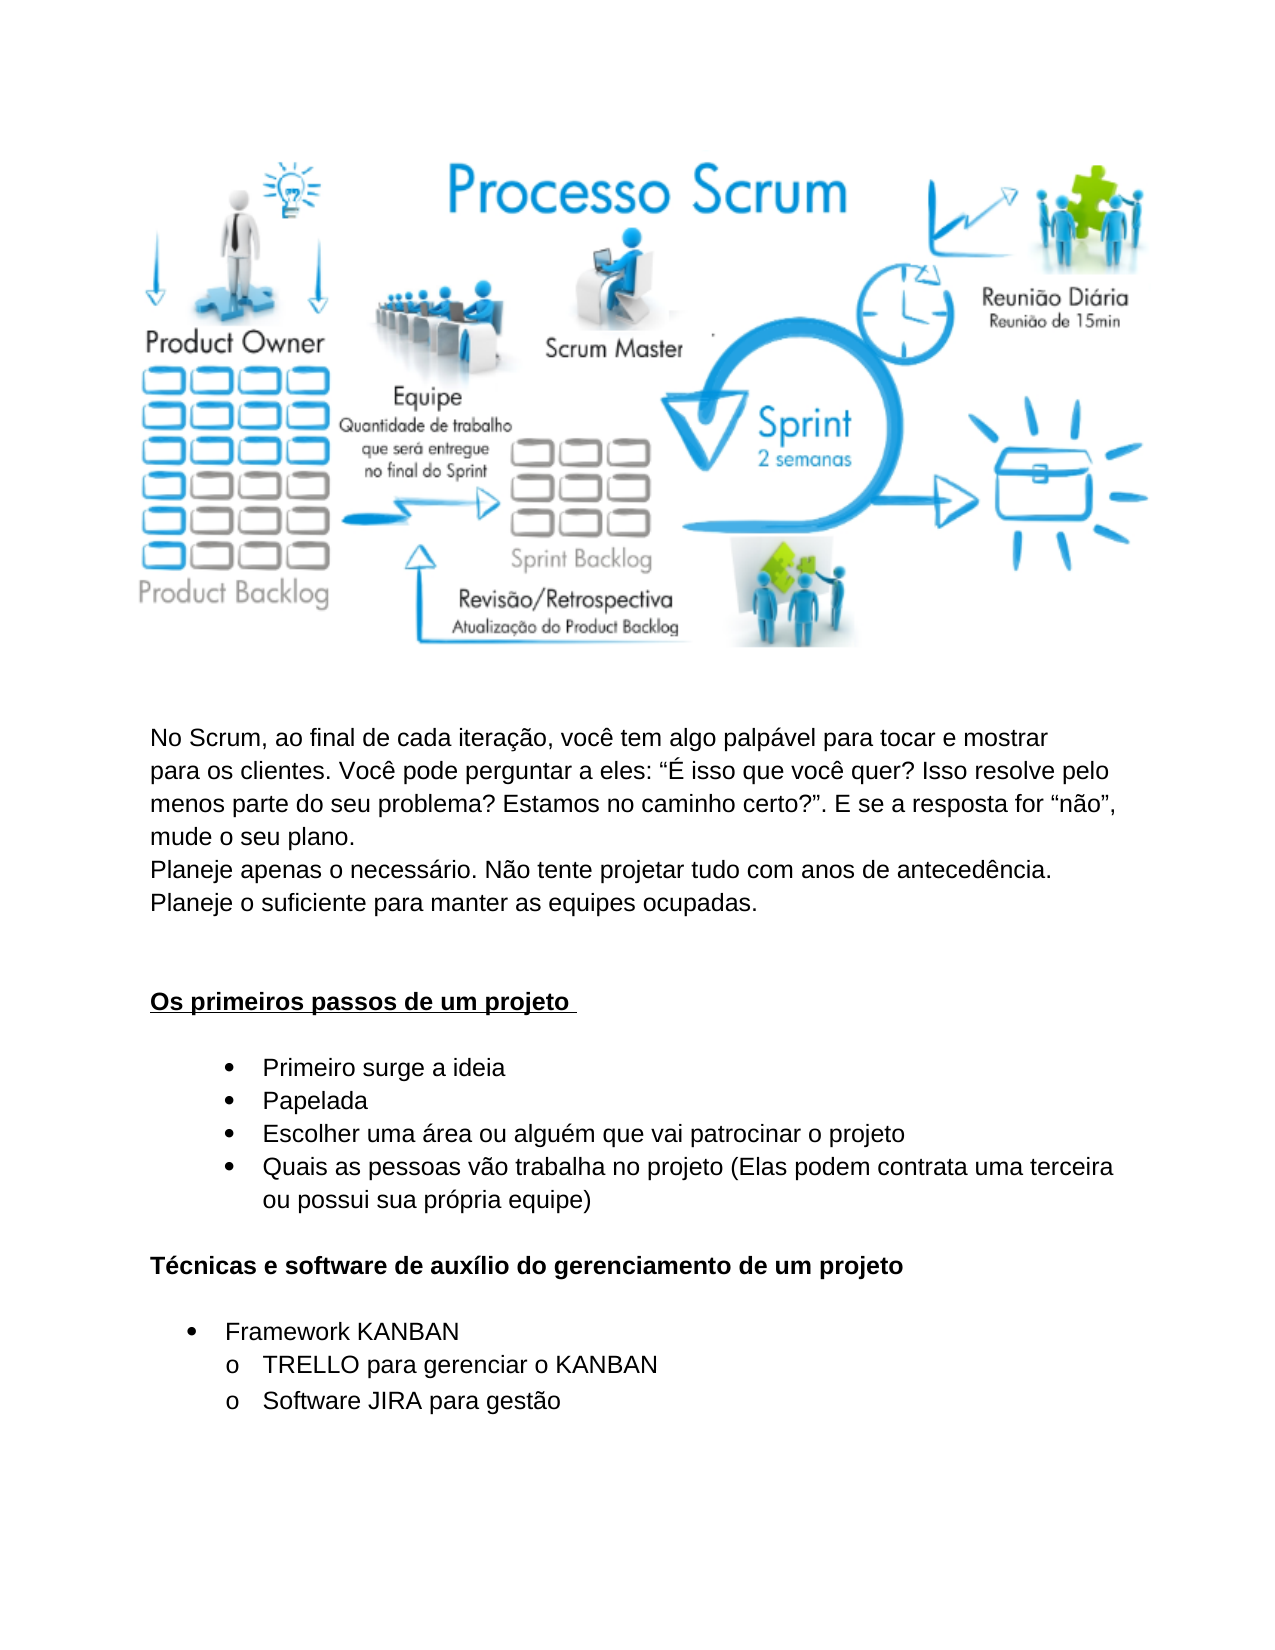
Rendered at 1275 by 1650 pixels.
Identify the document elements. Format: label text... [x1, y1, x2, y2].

list Software JIRA para gestão [225, 1386, 1125, 1417]
picture [72, 150, 1228, 649]
text Os primeiros passos de um projeto [150, 987, 1125, 1016]
list Framework KANBAN [187, 1317, 1125, 1346]
list Escolher uma área ou alguém que vai patrocinar o projeto [225, 1119, 1125, 1148]
list Primeiro surge a ideia [225, 1053, 1125, 1082]
list Papelada [225, 1086, 1125, 1115]
list TRELLO para gerenciar o KANBAN [225, 1351, 1125, 1381]
list Quais as pessoas vão trabalha no projeto (Elas podem contrata uma terceira ou possui sua própria equipe) [225, 1152, 1125, 1247]
text Técnicas e software de auxílio do gerenciamento de um projeto [150, 1251, 1125, 1280]
text Planeje apenas o necessário. Não tente projetar tudo com anos de antecedência. Planeje o suficiente para manter as equipes ocupadas. [150, 855, 1125, 916]
text No Scrum, ao final de cada iteração, você tem algo palpável para tocar e mostrar para os clientes. Você pode perguntar a eles: “É isso que você quer? Isso resolve pelo menos parte do seu problema? Estamos no caminho certo?”. E se a resposta for “não”, mude o seu plano. [150, 723, 1125, 850]
